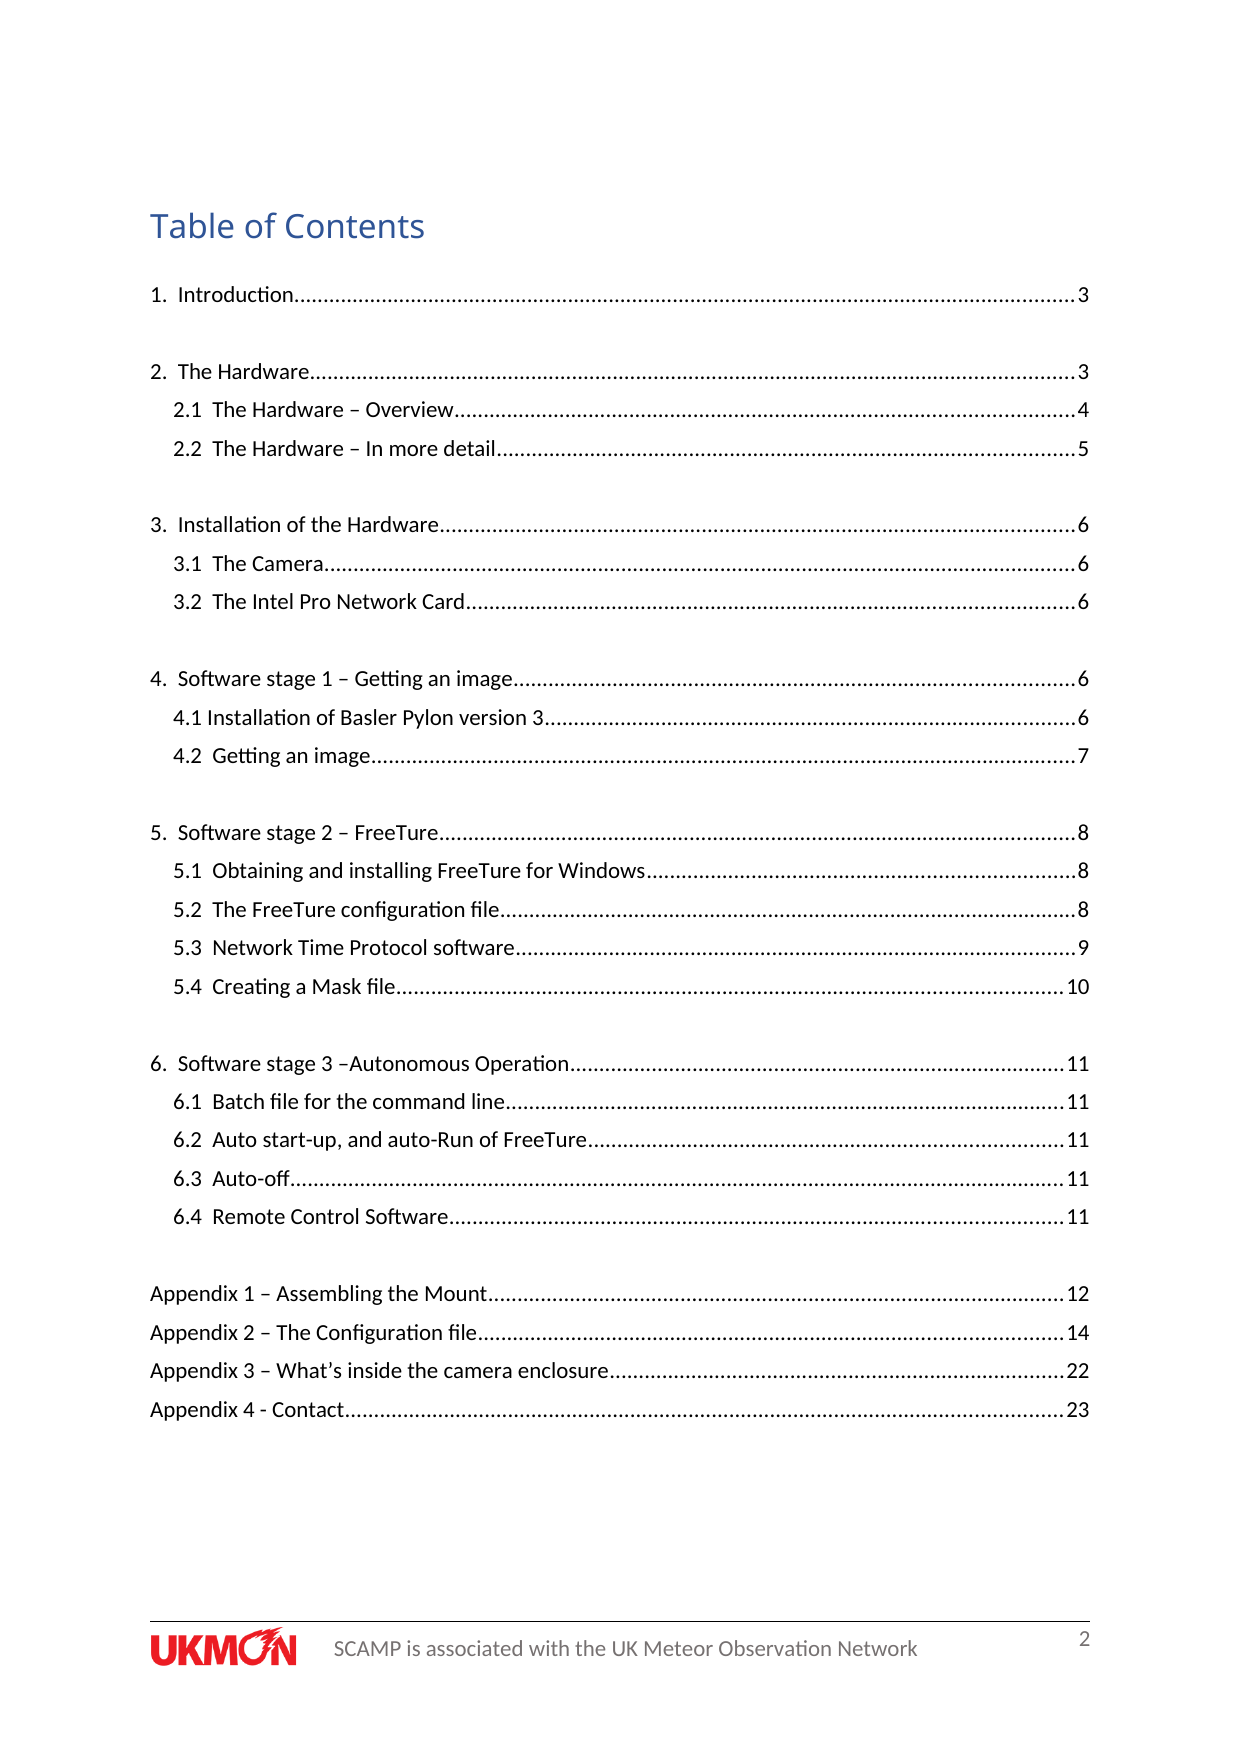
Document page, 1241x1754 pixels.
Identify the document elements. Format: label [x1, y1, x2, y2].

picture [150, 1626, 297, 1666]
